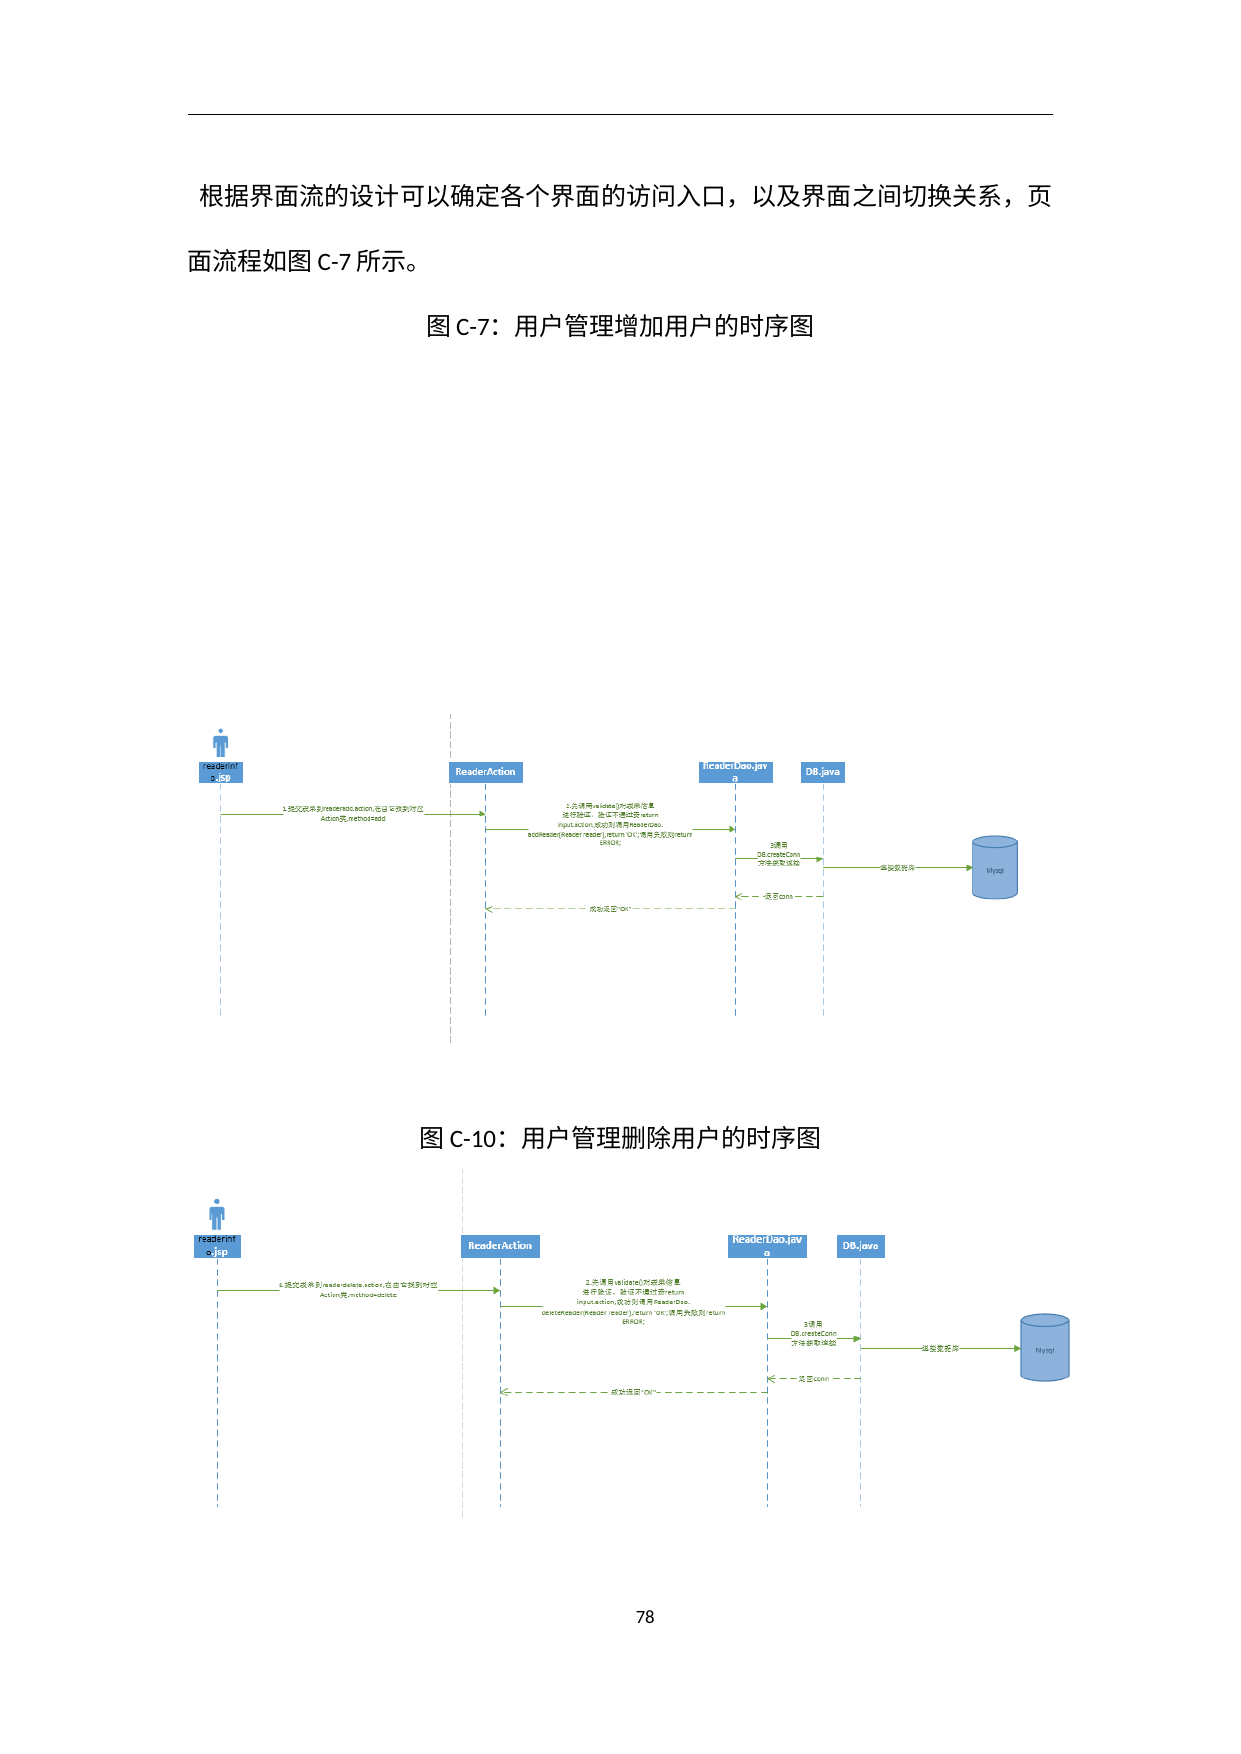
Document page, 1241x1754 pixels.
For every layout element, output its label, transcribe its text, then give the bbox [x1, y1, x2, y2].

picture [187, 714, 1088, 1043]
text 根据界面流的设计可以确定各个界面的访问入口，以及界面之间切换关系，页面流程如图C-7所示。 [187, 162, 1053, 292]
text 图C-7：用户管理增加用户的时序图 [187, 292, 1053, 357]
text 图C-10：用户管理删除用户的时序图 [187, 1104, 1053, 1169]
picture [187, 1169, 1088, 1520]
